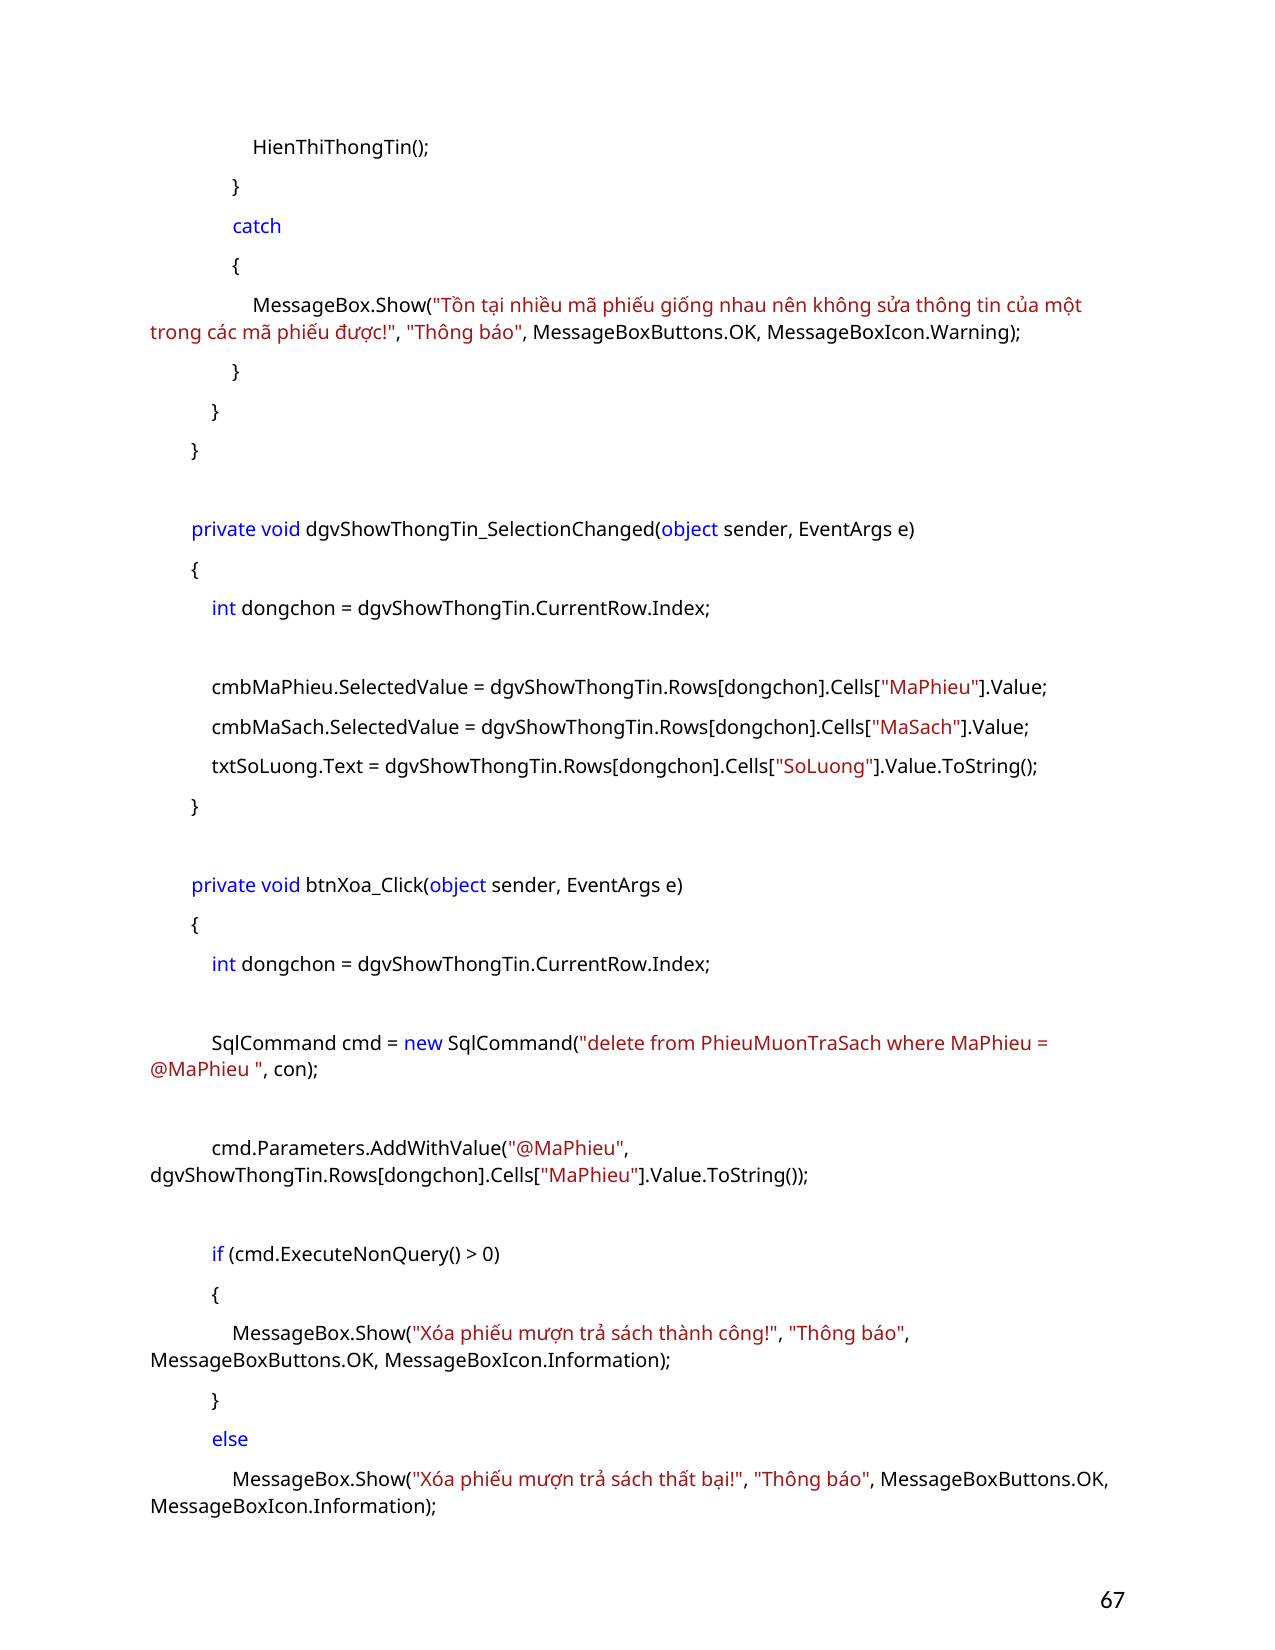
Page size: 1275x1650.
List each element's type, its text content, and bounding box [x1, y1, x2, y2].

text { [150, 555, 1125, 582]
text } [150, 358, 1125, 384]
text } [150, 792, 1125, 819]
text SqlCommand cmd = new SqlCommand("delete from PhieuMuonTraSach where MaPhieu = @MaPhieu ", con); [150, 1029, 1125, 1083]
text { [150, 910, 1125, 937]
text int dongchon = dgvShowThongTin.CurrentRow.Index; [150, 950, 1125, 977]
text MessageBox.Show("Xóa phiếu mượn trả sách thất bại!", "Thông báo", MessageBoxButtons.OK, MessageBoxIcon.Information); [150, 1465, 1125, 1519]
text } [150, 397, 1125, 424]
text MessageBox.Show("Tồn tại nhiều mã phiếu giống nhau nên không sửa thông tin của một trong các mã phiếu được!", "Thông báo", MessageBoxButtons.OK, MessageBoxIcon.Warning); [150, 291, 1125, 345]
text if (cmd.ExecuteNonQuery() > 0) [150, 1241, 1125, 1268]
text int dongchon = dgvShowThongTin.CurrentRow.Index; [150, 594, 1125, 621]
text MessageBox.Show("Xóa phiếu mượn trả sách thành công!", "Thông báo", MessageBoxButtons.OK, MessageBoxIcon.Information); [150, 1319, 1125, 1373]
text cmbMaPhieu.SelectedValue = dgvShowThongTin.Rows[dongchon].Cells["MaPhieu"].Value; [150, 673, 1125, 700]
text } [150, 1386, 1125, 1413]
text HienThiThongTin(); [150, 133, 1125, 160]
text private void dgvShowThongTin_SelectionChanged(object sender, EventArgs e) [150, 516, 1125, 542]
text } [150, 173, 1125, 200]
text cmd.Parameters.AddWithValue("@MaPhieu", dgvShowThongTin.Rows[dongchon].Cells["MaPhieu"].Value.ToString()); [150, 1135, 1125, 1189]
text catch [150, 212, 1125, 239]
text { [150, 252, 1125, 279]
text private void btnXoa_Click(object sender, EventArgs e) [150, 871, 1125, 898]
text } [150, 437, 1125, 463]
text txtSoLuong.Text = dgvShowThongTin.Rows[dongchon].Cells["SoLuong"].Value.ToString(); [150, 752, 1125, 779]
text { [150, 1280, 1125, 1307]
text else [150, 1426, 1125, 1452]
text cmbMaSach.SelectedValue = dgvShowThongTin.Rows[dongchon].Cells["MaSach"].Value; [150, 713, 1125, 740]
